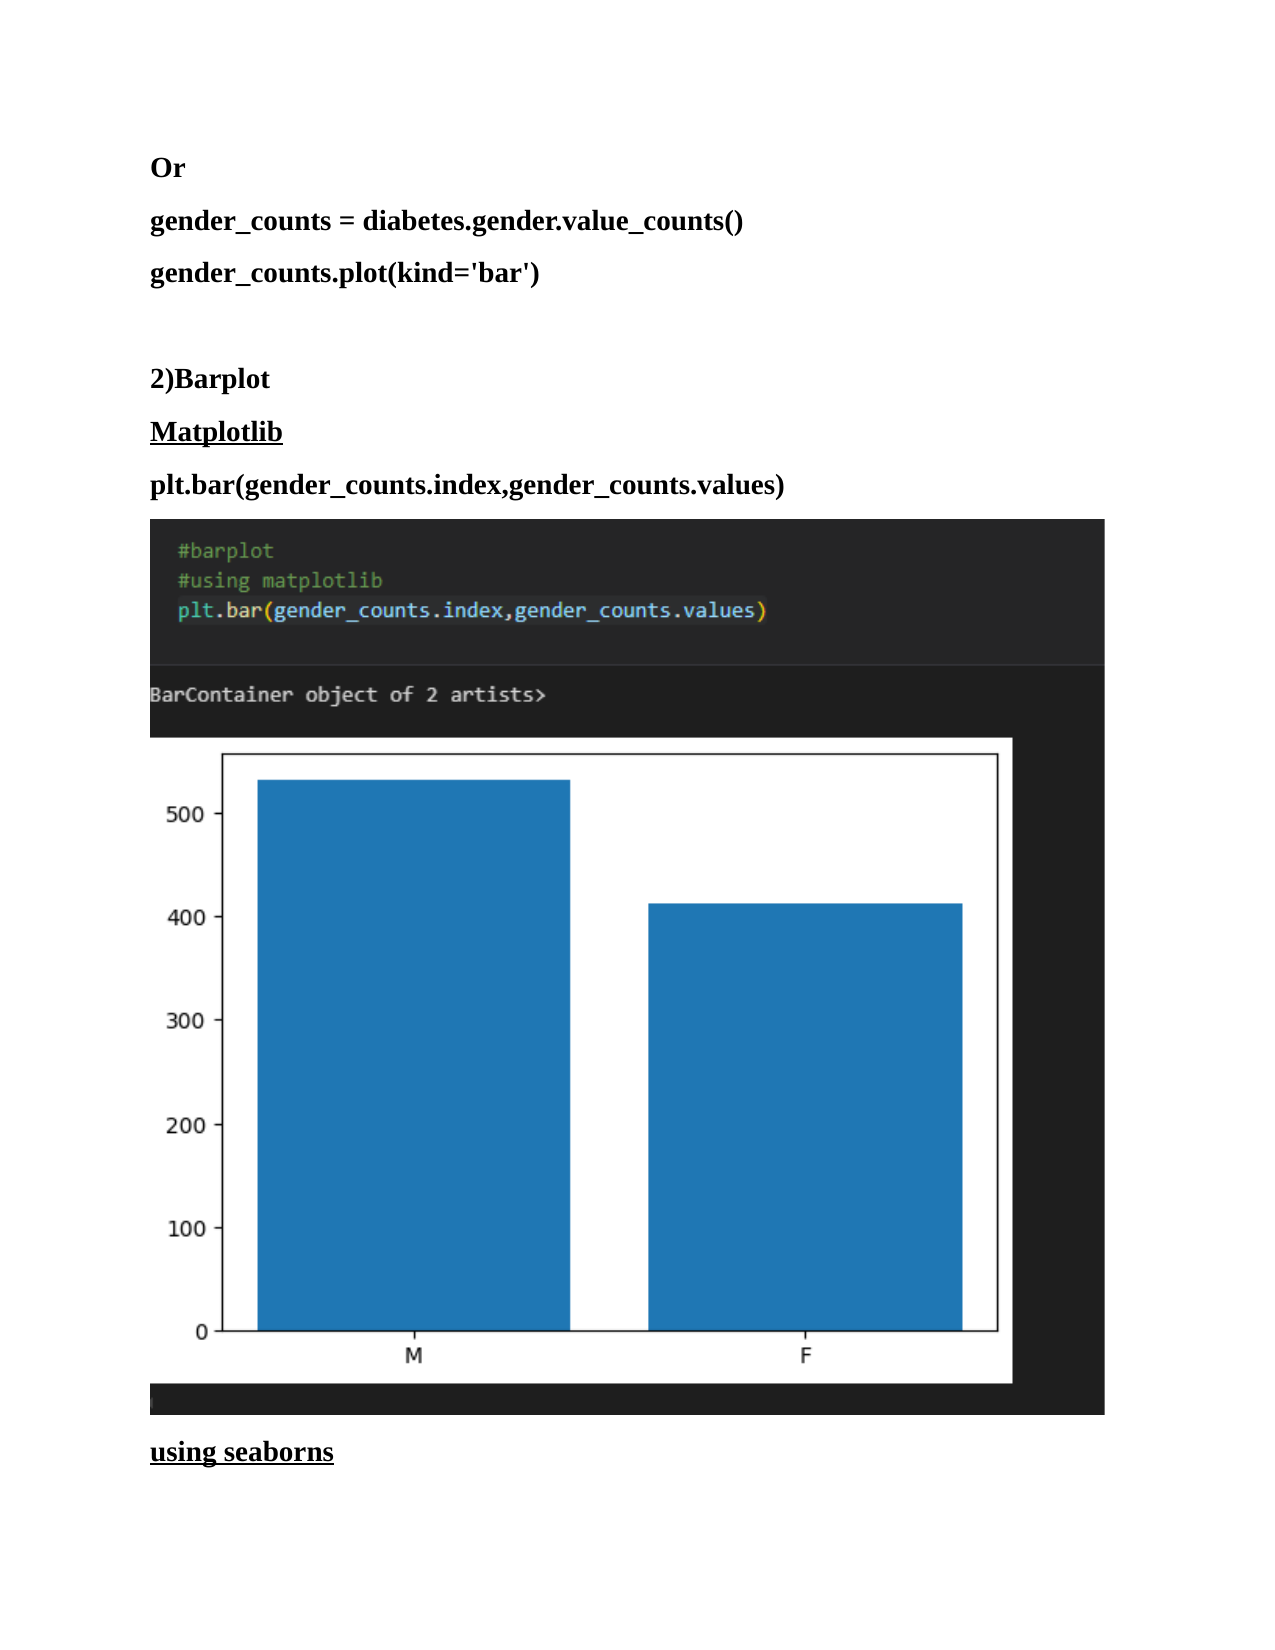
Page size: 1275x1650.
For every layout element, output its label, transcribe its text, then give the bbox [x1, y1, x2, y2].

text gender_counts.plot(kind='bar') [150, 256, 1125, 289]
picture [150, 519, 1105, 1415]
text using seaborns [150, 1434, 1125, 1467]
text plt.bar(gender_counts.index,gender_counts.values) [150, 467, 1125, 500]
text 2)Barplot [150, 361, 1125, 395]
text Or [150, 150, 1125, 183]
text Matplotlib [150, 414, 1125, 448]
text gender_counts = diabetes.gender.value_counts() [150, 203, 1125, 236]
